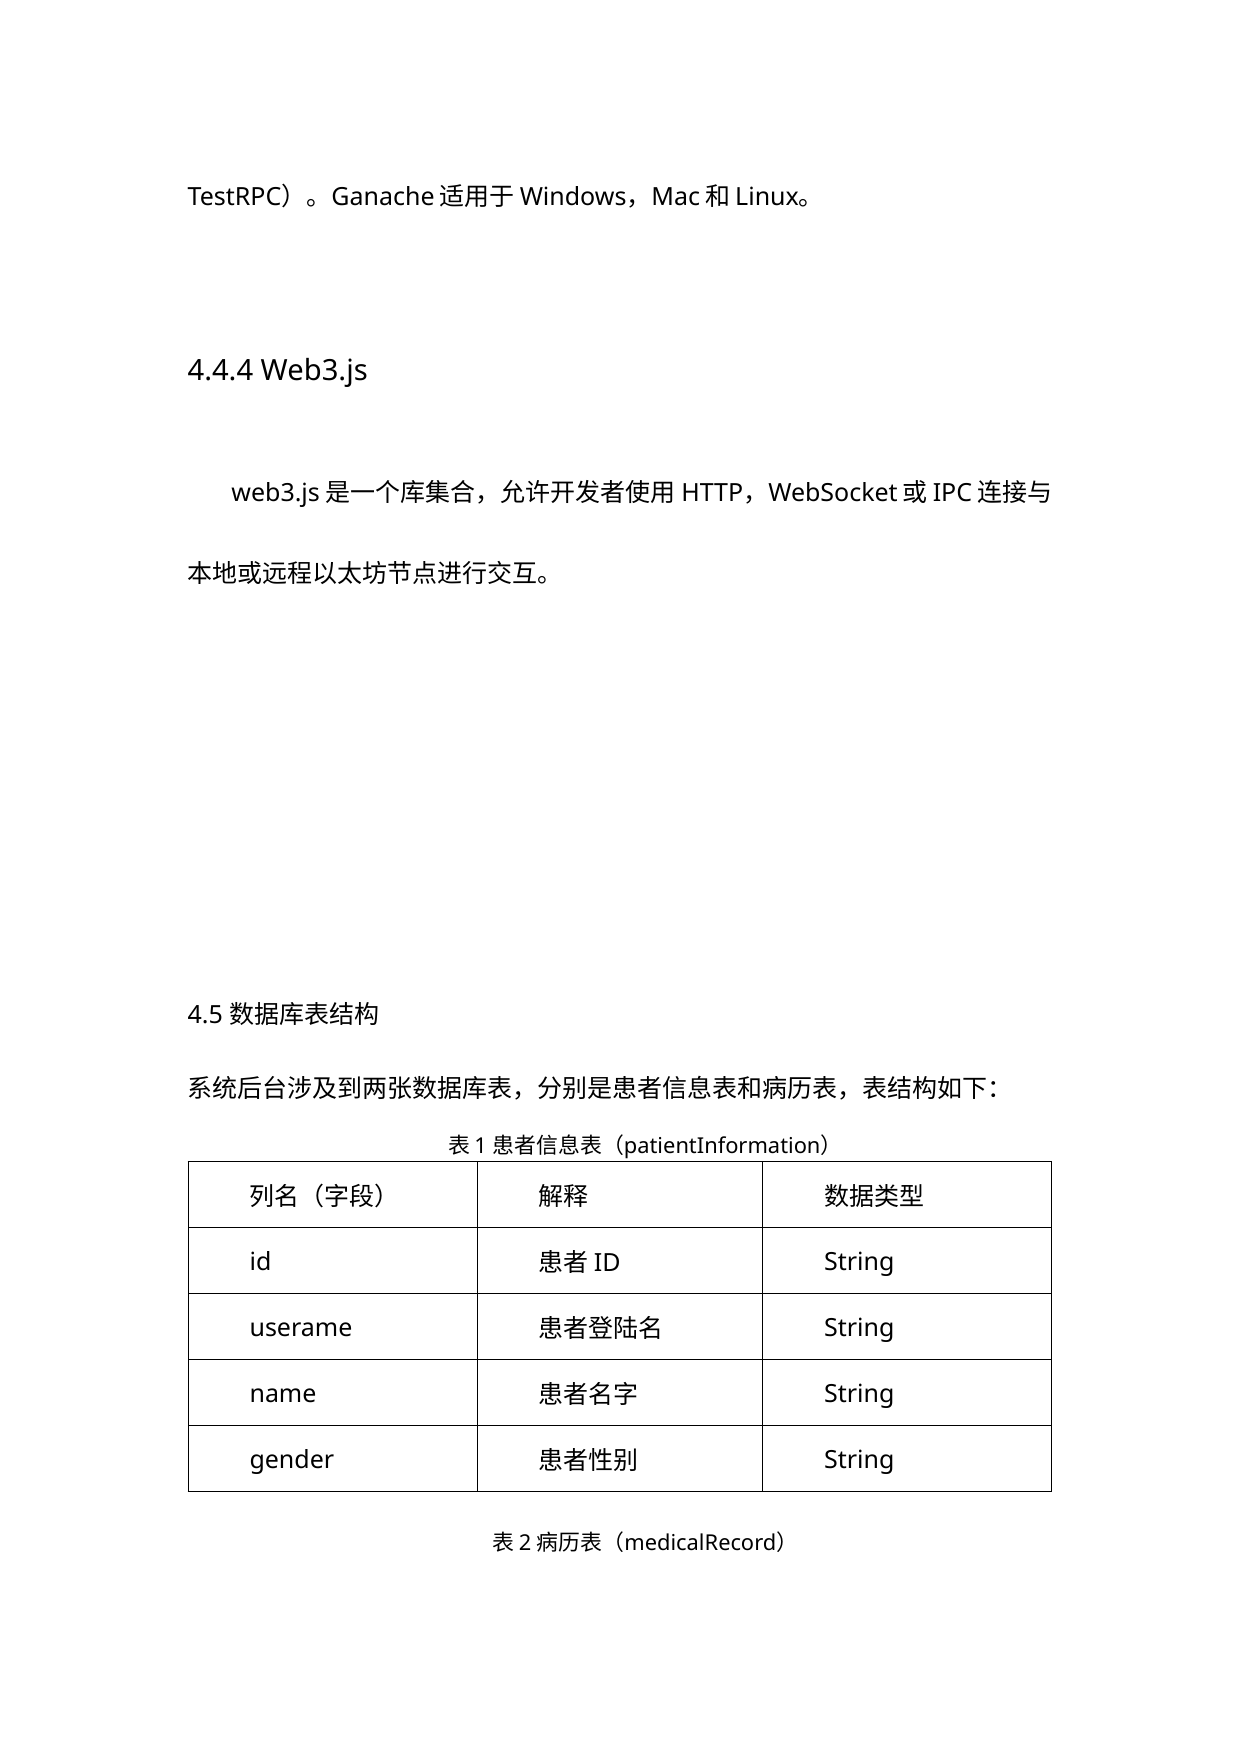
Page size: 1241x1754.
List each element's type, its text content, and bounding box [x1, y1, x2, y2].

table_header 解释 [478, 1162, 762, 1227]
table_cell userame [189, 1294, 477, 1359]
table_cell gender [189, 1426, 477, 1491]
table_cell id [189, 1228, 477, 1293]
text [187, 162, 1053, 227]
table_cell String [763, 1426, 1051, 1491]
table_cell 患者性别 [478, 1426, 762, 1491]
table_cell String [763, 1294, 1051, 1359]
table_cell 患者登陆名 [478, 1294, 762, 1359]
text web3.js是一个库集合，允许开发者使用HTTP，WebSocket或IPC连接与本地或远程以太坊节点进行交互。 [187, 458, 1053, 604]
table_cell name [189, 1360, 477, 1425]
text 表2 病历表（medicalRecord） [187, 1524, 1053, 1557]
table_cell String [763, 1228, 1051, 1293]
subtitle 4.4.4 Web3.js [187, 337, 1053, 402]
table_cell String [763, 1360, 1051, 1425]
table_cell 患者ID [478, 1228, 762, 1293]
table_cell 患者名字 [478, 1360, 762, 1425]
text 系统后台涉及到两张数据库表，分别是患者信息表和病历表，表结构如下： [187, 1054, 1053, 1119]
table_header 列名（字段） [189, 1162, 477, 1227]
text 表1 患者信息表（patientInformation） [187, 1128, 1053, 1161]
text 4.5 数据库表结构 [187, 980, 1053, 1045]
table_header 数据类型 [763, 1162, 1051, 1227]
